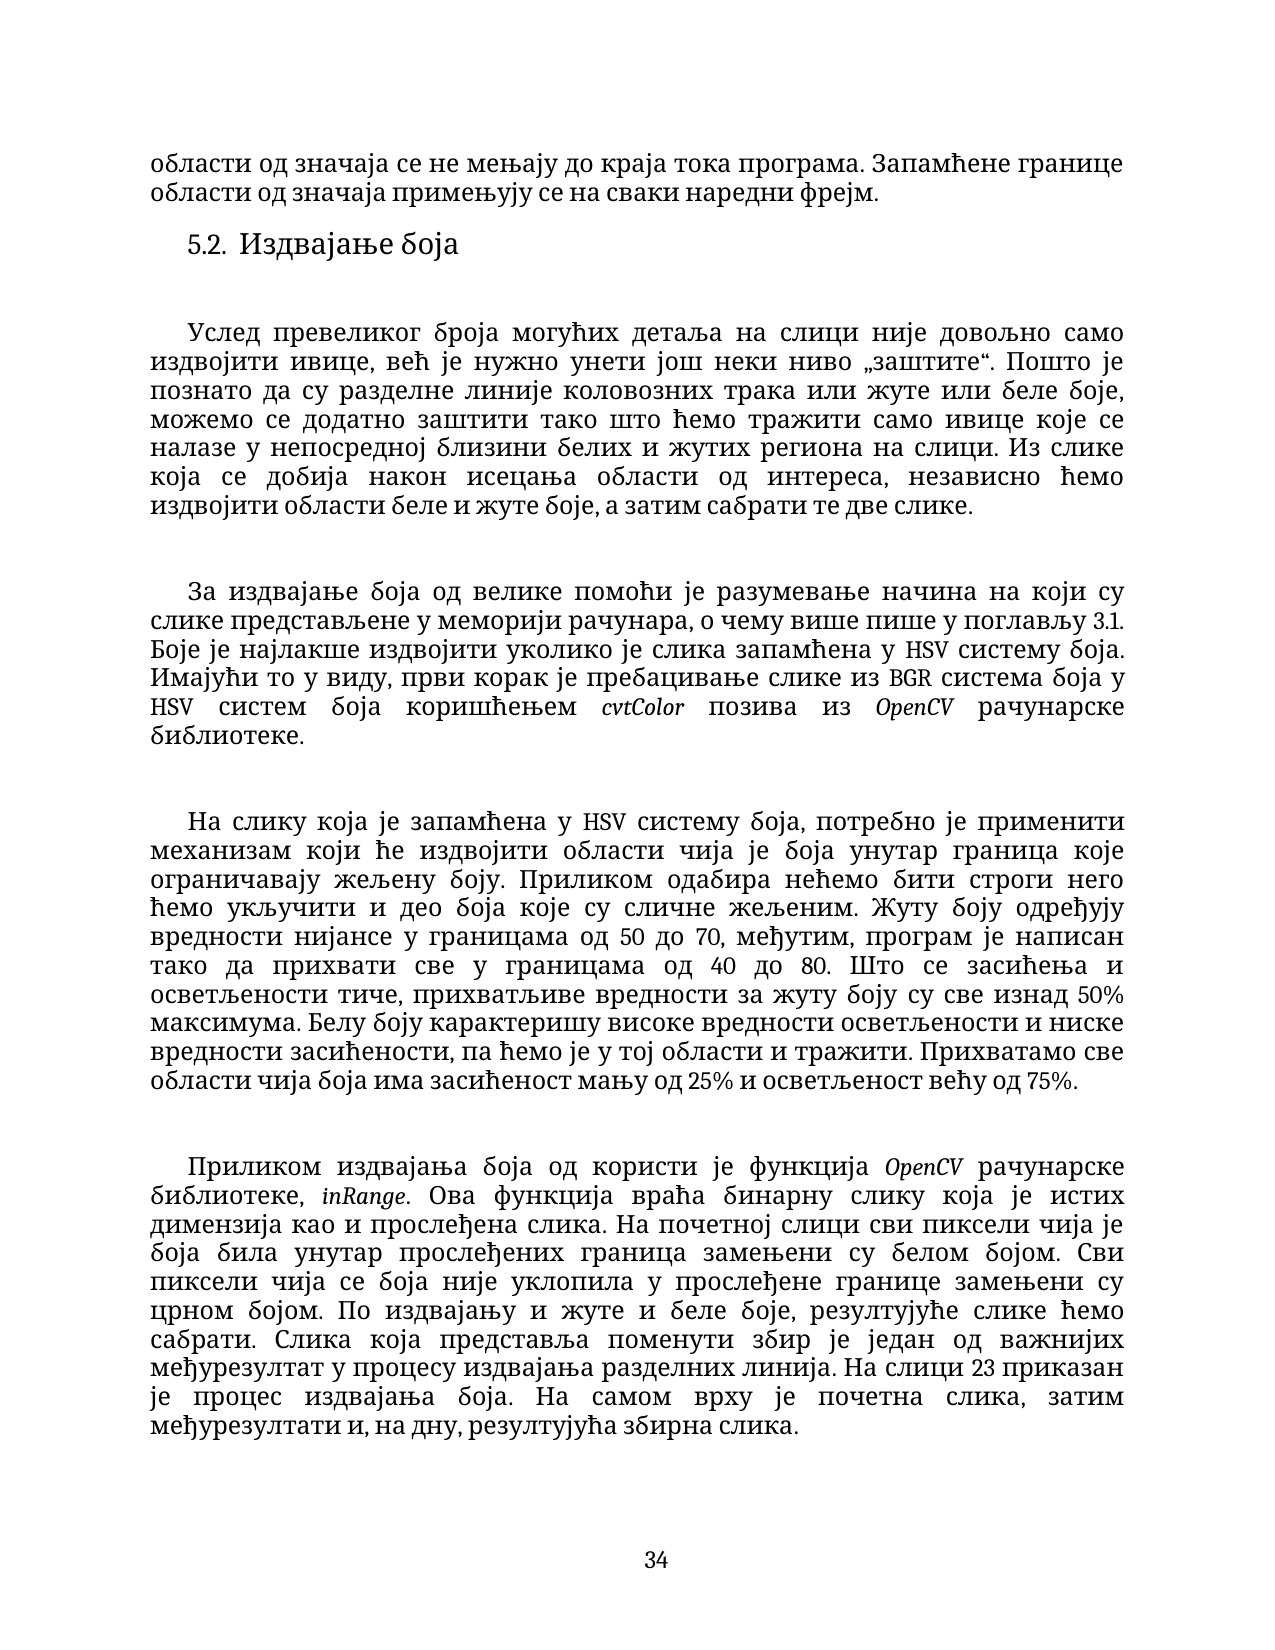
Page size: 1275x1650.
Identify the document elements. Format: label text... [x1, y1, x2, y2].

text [150, 150, 1125, 207]
text Приликом издвајања боја од користи је функција OpenCV рачунарске библиотеке, inRange. Ова функција враћа бинарну слику која је истих димензија као и прослеђена слика. На почетној слици сви пиксели чија је боја била унутар прослеђених граница замењени су белом бојом. Сви пиксели чија се боја није уклопила у прослеђене границе замењени су црном бојом. По издвајању и жуте и беле боје, резултујуће слике ћемо сабрати. Слика која представља поменути збир је један од важнијих међурезултат у процесу издвајања разделних линија. На слици 23 приказан је процес издвајања боја. На самом врху је почетна слика, затим међурезултати и, на дну, резултујућа збирна слика. [150, 1153, 1125, 1441]
subtitle Издвајање боја [187, 228, 1125, 262]
text Услед превеликог броја могућих детаља на слици није довољно само издвојити ивице, већ је нужно унети још неки ниво „заштите“. Пошто је познато да су разделне линије коловозних трака или жуте или беле боје, можемо се додатно заштити тако што ћемо тражити само ивице које се налазе у непосредној близини белих и жутих региона на слици. Из слике која се добија након исецања области од интереса, независно ћемо издвојити области беле и жуте боје, а затим сабрати те две слике. [150, 319, 1125, 521]
text На слику која је запамћена у HSV систему боја, потребно је применити механизам који ће издвојити области чија је боја унутар граница које ограничавају жељену боју. Приликом одабира нећемо бити строги него ћемо укључити и део боја које су сличне жељеним. Жуту боју одређују вредности нијансе у границама од 50 до 70, међутим, програм је написан тако да прихвати све у границама од 40 до 80. Што се засићења и осветљености тиче, прихватљиве вредности за жуту боју су све изнад 50% максимума. Белу боју карактеришу високе вредности осветљености и ниске вредности засићености, па ћемо је у тој области и тражити. Прихватамо све области чија боја има засићеност мању од 25% и осветљеност већу од 75%. [150, 808, 1125, 1096]
text За издвајање боја од велике помоћи је разумевање начина на који су слике представљене у меморији рачунара, о чему више пише у поглављу 3.1. Боје је најлакше издвојити уколико је слика запамћена у HSV систему боја. Имајући то у виду, први корак је пребацивање слике из BGR система боја у HSV систем боја коришћењем cvtColor позива из OpenCV рачунарске библиотеке. [150, 578, 1125, 751]
